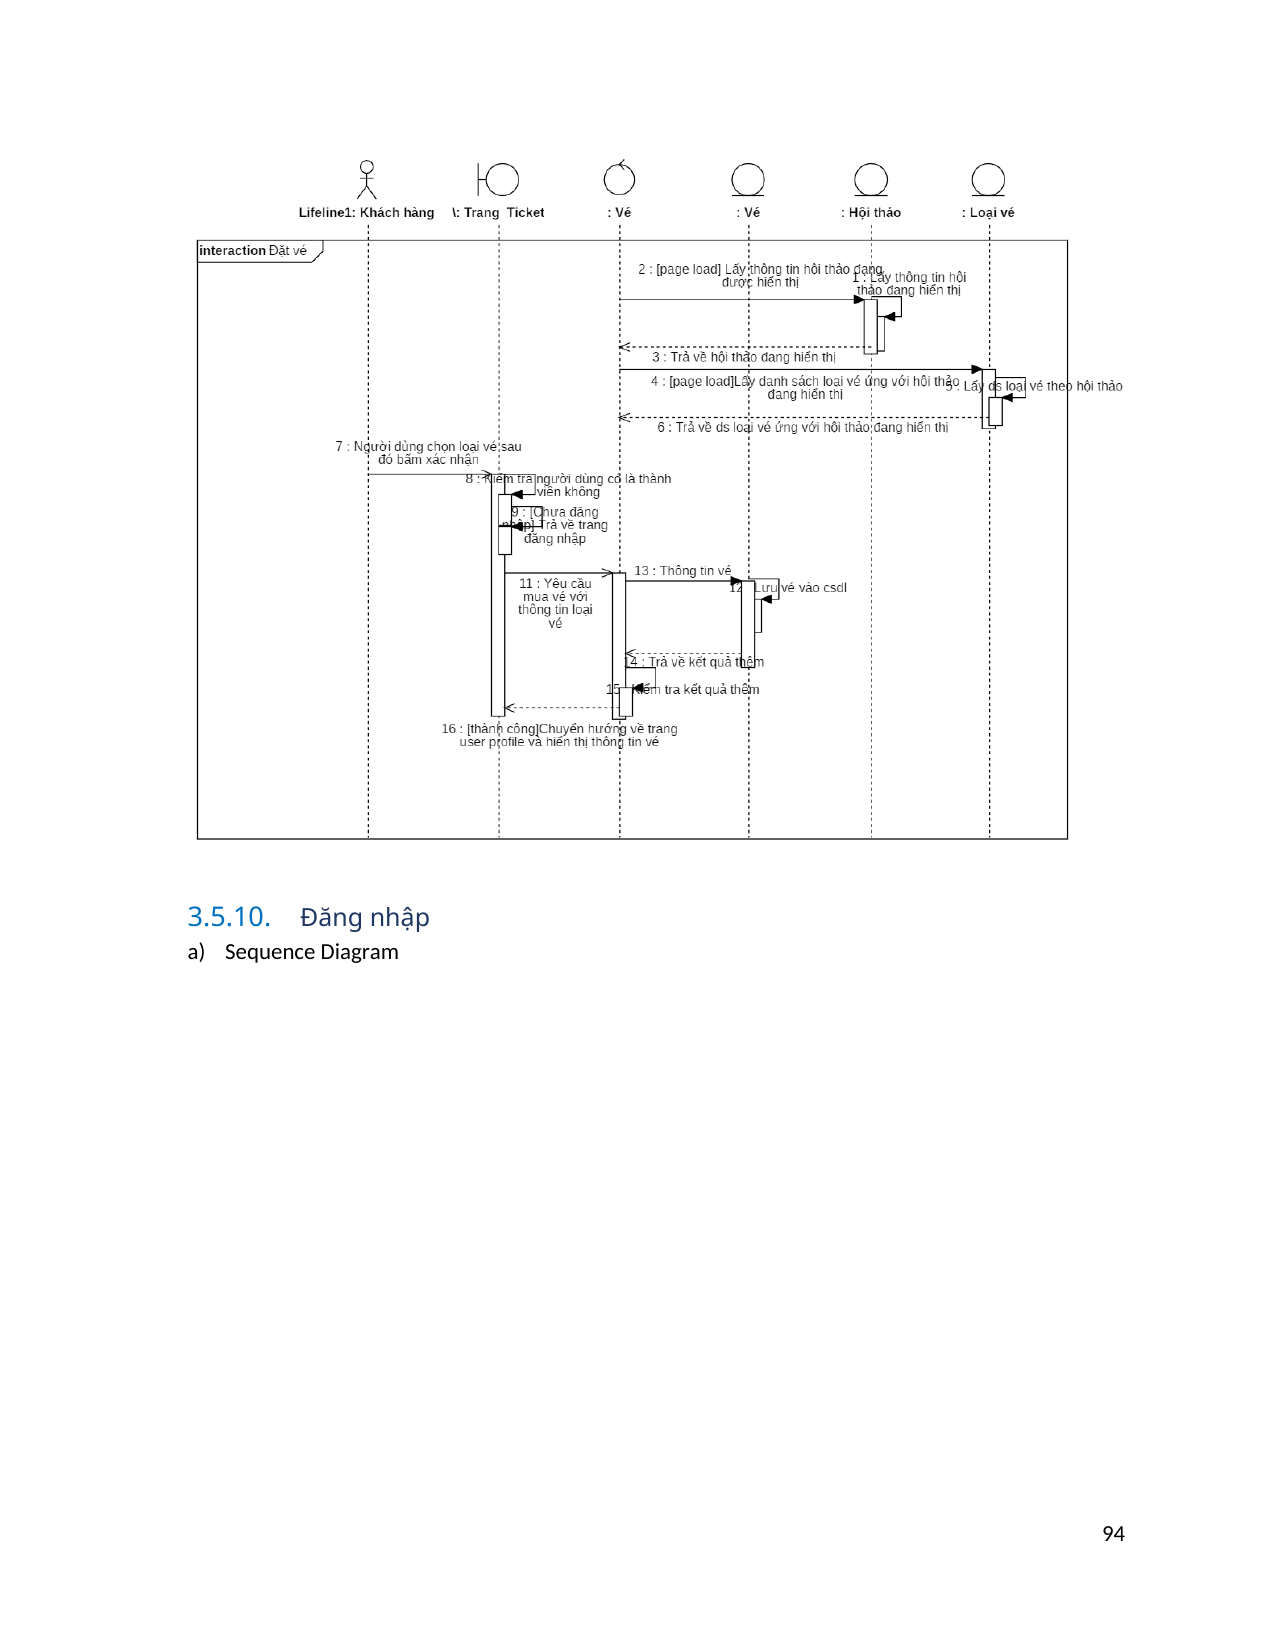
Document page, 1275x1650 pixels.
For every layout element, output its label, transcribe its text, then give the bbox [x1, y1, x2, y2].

subtitle Đăng nhập [187, 898, 1125, 934]
picture [187, 150, 1162, 879]
list Sequence Diagram [187, 937, 1125, 965]
